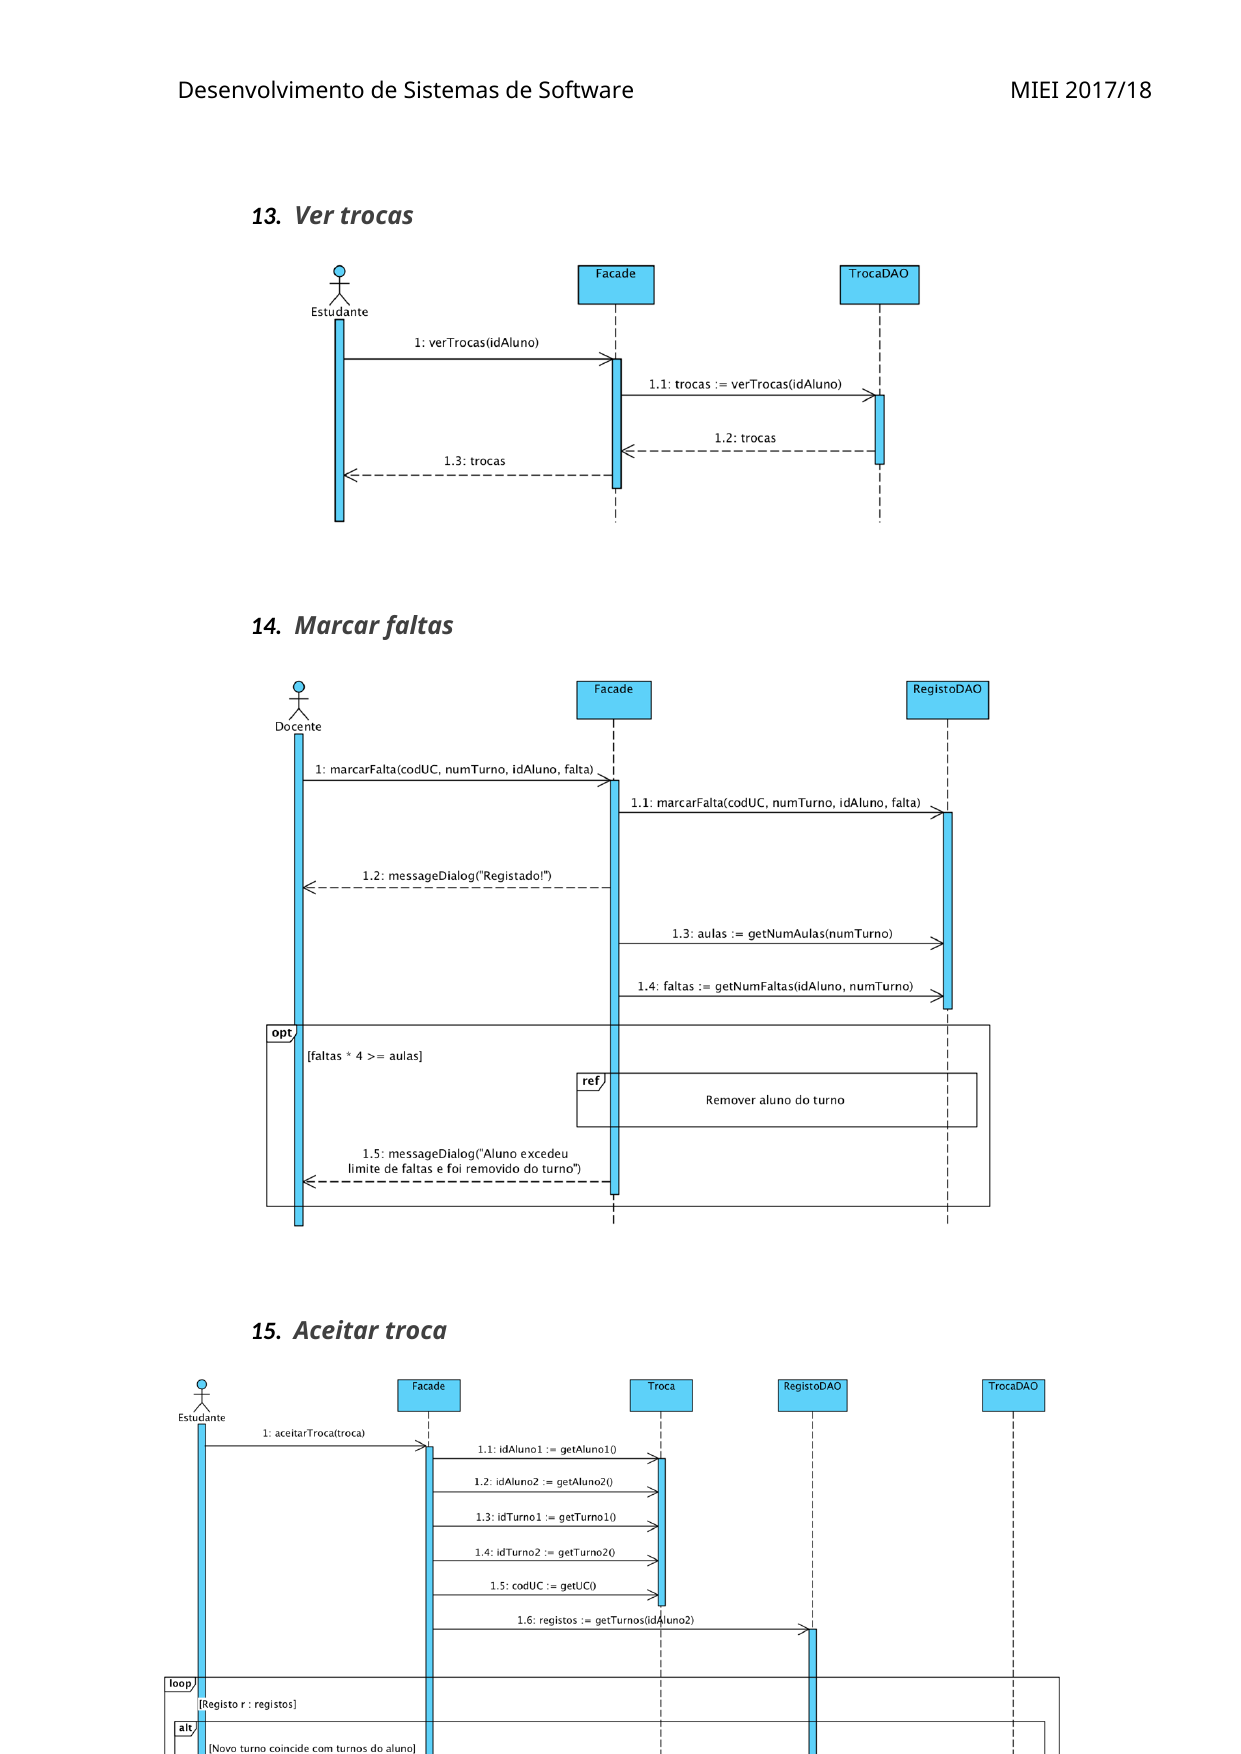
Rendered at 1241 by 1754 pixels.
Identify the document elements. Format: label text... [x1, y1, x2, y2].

picture [238, 669, 1002, 1237]
list Aceitar troca [250, 1312, 1063, 1346]
list Marcar faltas [250, 607, 1063, 641]
list Ver trocas [250, 198, 1063, 232]
picture [158, 1371, 1077, 1754]
picture [307, 253, 934, 535]
